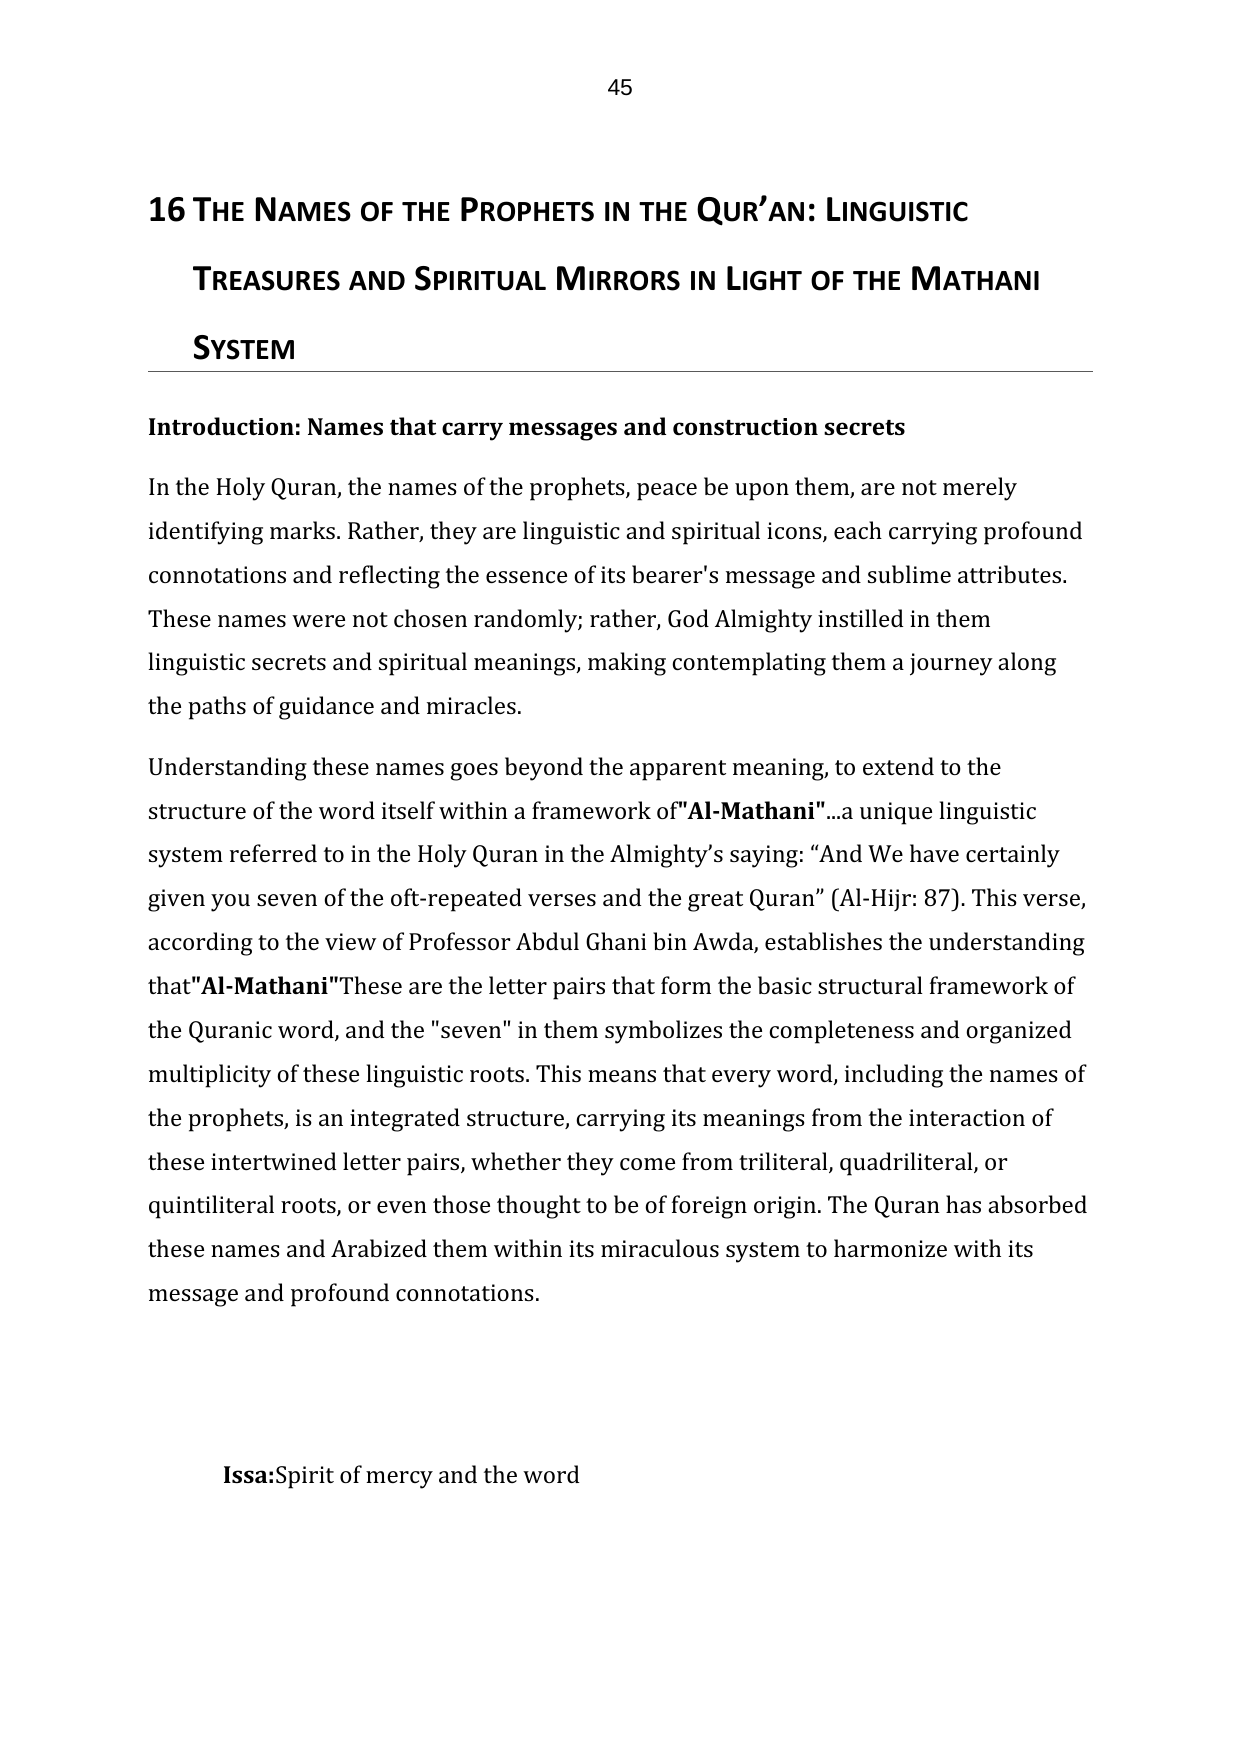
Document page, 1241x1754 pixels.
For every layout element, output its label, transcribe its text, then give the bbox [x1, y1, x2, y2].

text Introduction: Names that carry messages and construction secrets [148, 411, 1093, 440]
subtitle The Names of the Prophets in the Qur’an: Linguistic Treasures and Spiritual Mirrors in Light of the Mathani System [148, 185, 1093, 371]
text Issa:Spirit of mercy and the word [223, 1459, 1093, 1488]
text In the Holy Quran, the names of the prophets, peace be upon them, are not merely identifying marks. Rather, they are linguistic and spiritual icons, each carrying profound connotations and reflecting the essence of its bearer's message and sublime attributes. These names were not chosen randomly; rather, God Almighty instilled in them linguistic secrets and spiritual meanings, making contemplating them a journey along the paths of guidance and miracles. [148, 472, 1093, 720]
text Understanding these names goes beyond the apparent meaning, to extend to the structure of the word itself within a framework of"Al-Mathani"...a unique linguistic system referred to in the Holy Quran in the Almighty’s saying: “And We have certainly given you seven of the oft-repeated verses and the great Quran” (Al-Hijr: 87). This verse, according to the view of Professor Abdul Ghani bin Awda, establishes the understanding that"Al-Mathani"These are the letter pairs that form the basic structural framework of the Quranic word, and the "seven" in them symbolizes the completeness and organized multiplicity of these linguistic roots. This means that every word, including the names of the prophets, is an integrated structure, carrying its meanings from the interaction of these intertwined letter pairs, whether they come from triliteral, quadriliteral, or quintiliteral roots, or even those thought to be of foreign origin. The Quran has absorbed these names and Arabized them within its miraculous system to harmonize with its message and profound connotations. [148, 751, 1093, 1307]
